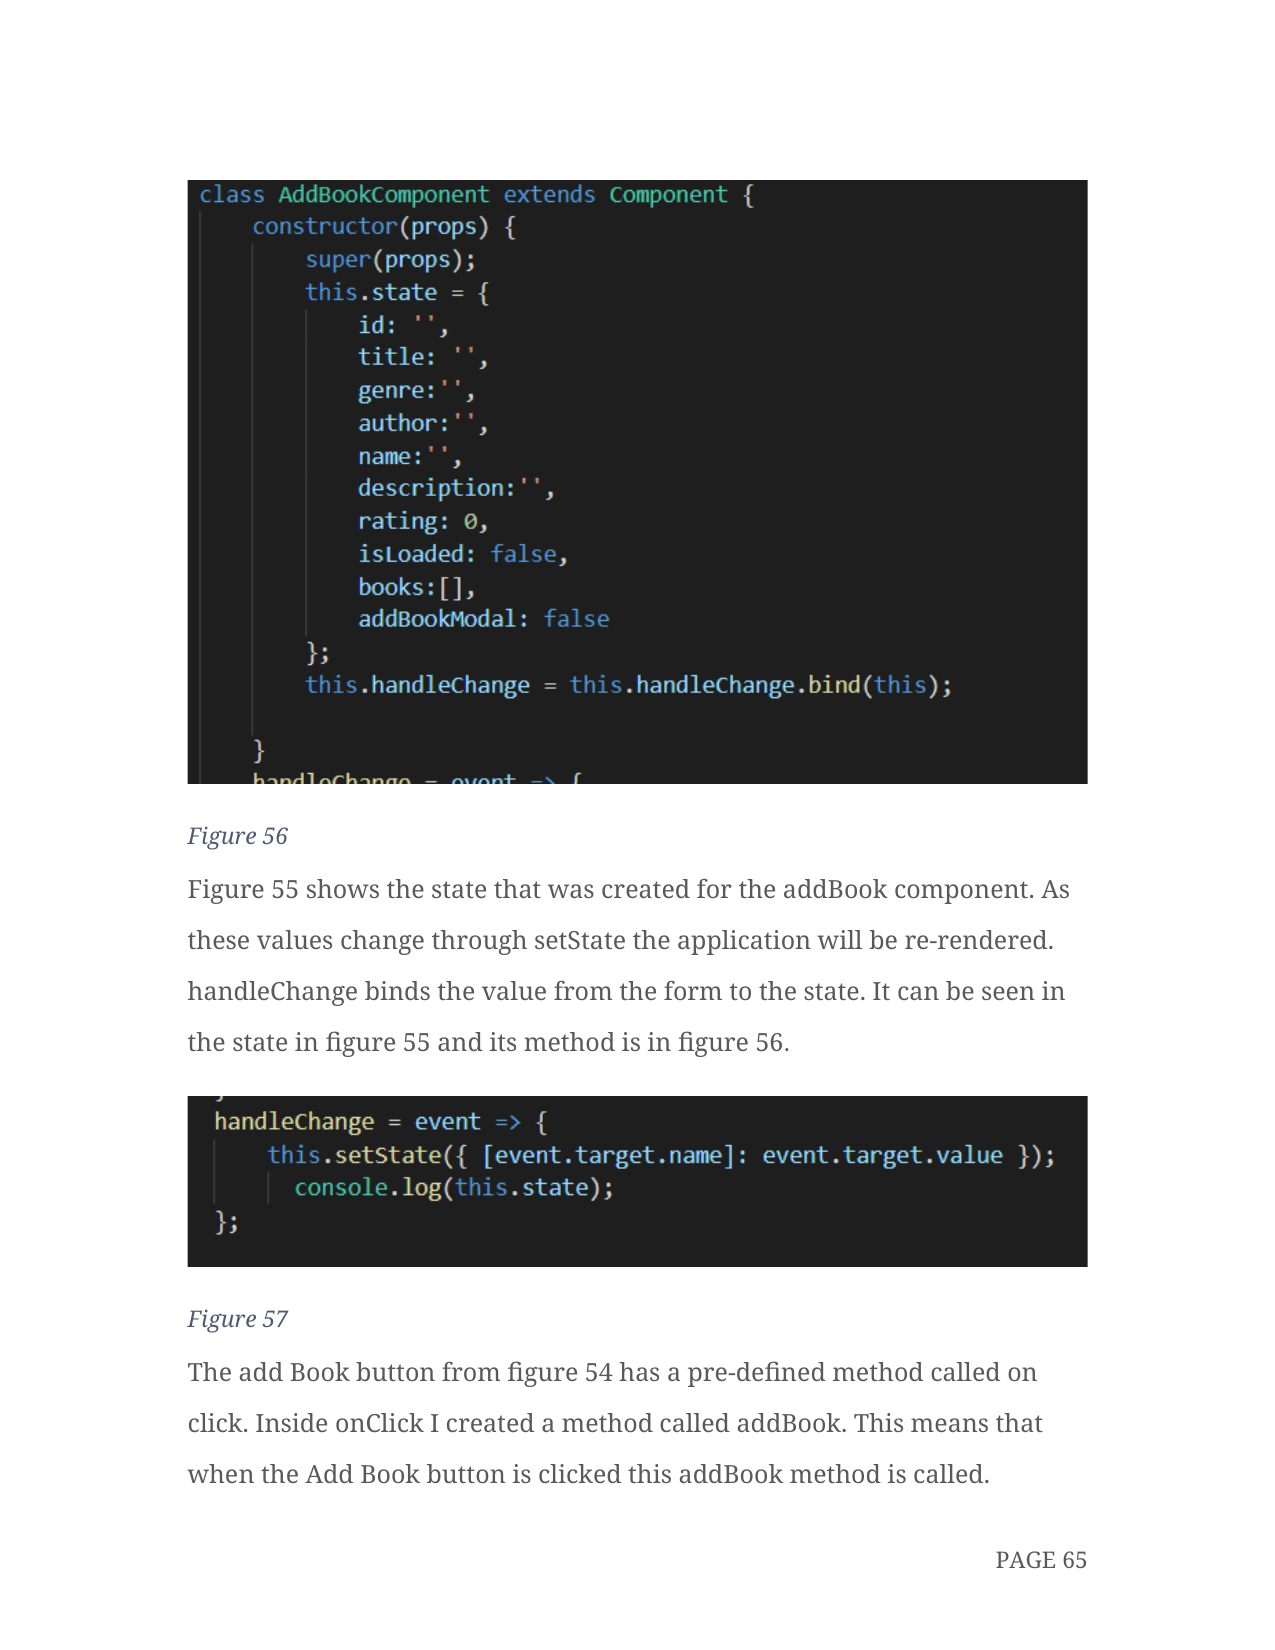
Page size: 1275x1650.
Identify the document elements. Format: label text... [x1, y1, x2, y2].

text The add Book button from figure 54 has a pre-defined method called on click. Inside onClick I created a method called addBook. This means that when the Add Book button is clicked this addBook method is called. [187, 1355, 1087, 1491]
picture [187, 1096, 1088, 1267]
text Figure 55 shows the state that was created for the addBook component. As these values change through setState the application will be re-rendered. handleChange binds the value from the form to the state. It can be seen in the state in figure 55 and its method is in figure 56. [187, 872, 1087, 1059]
picture [187, 180, 1088, 784]
